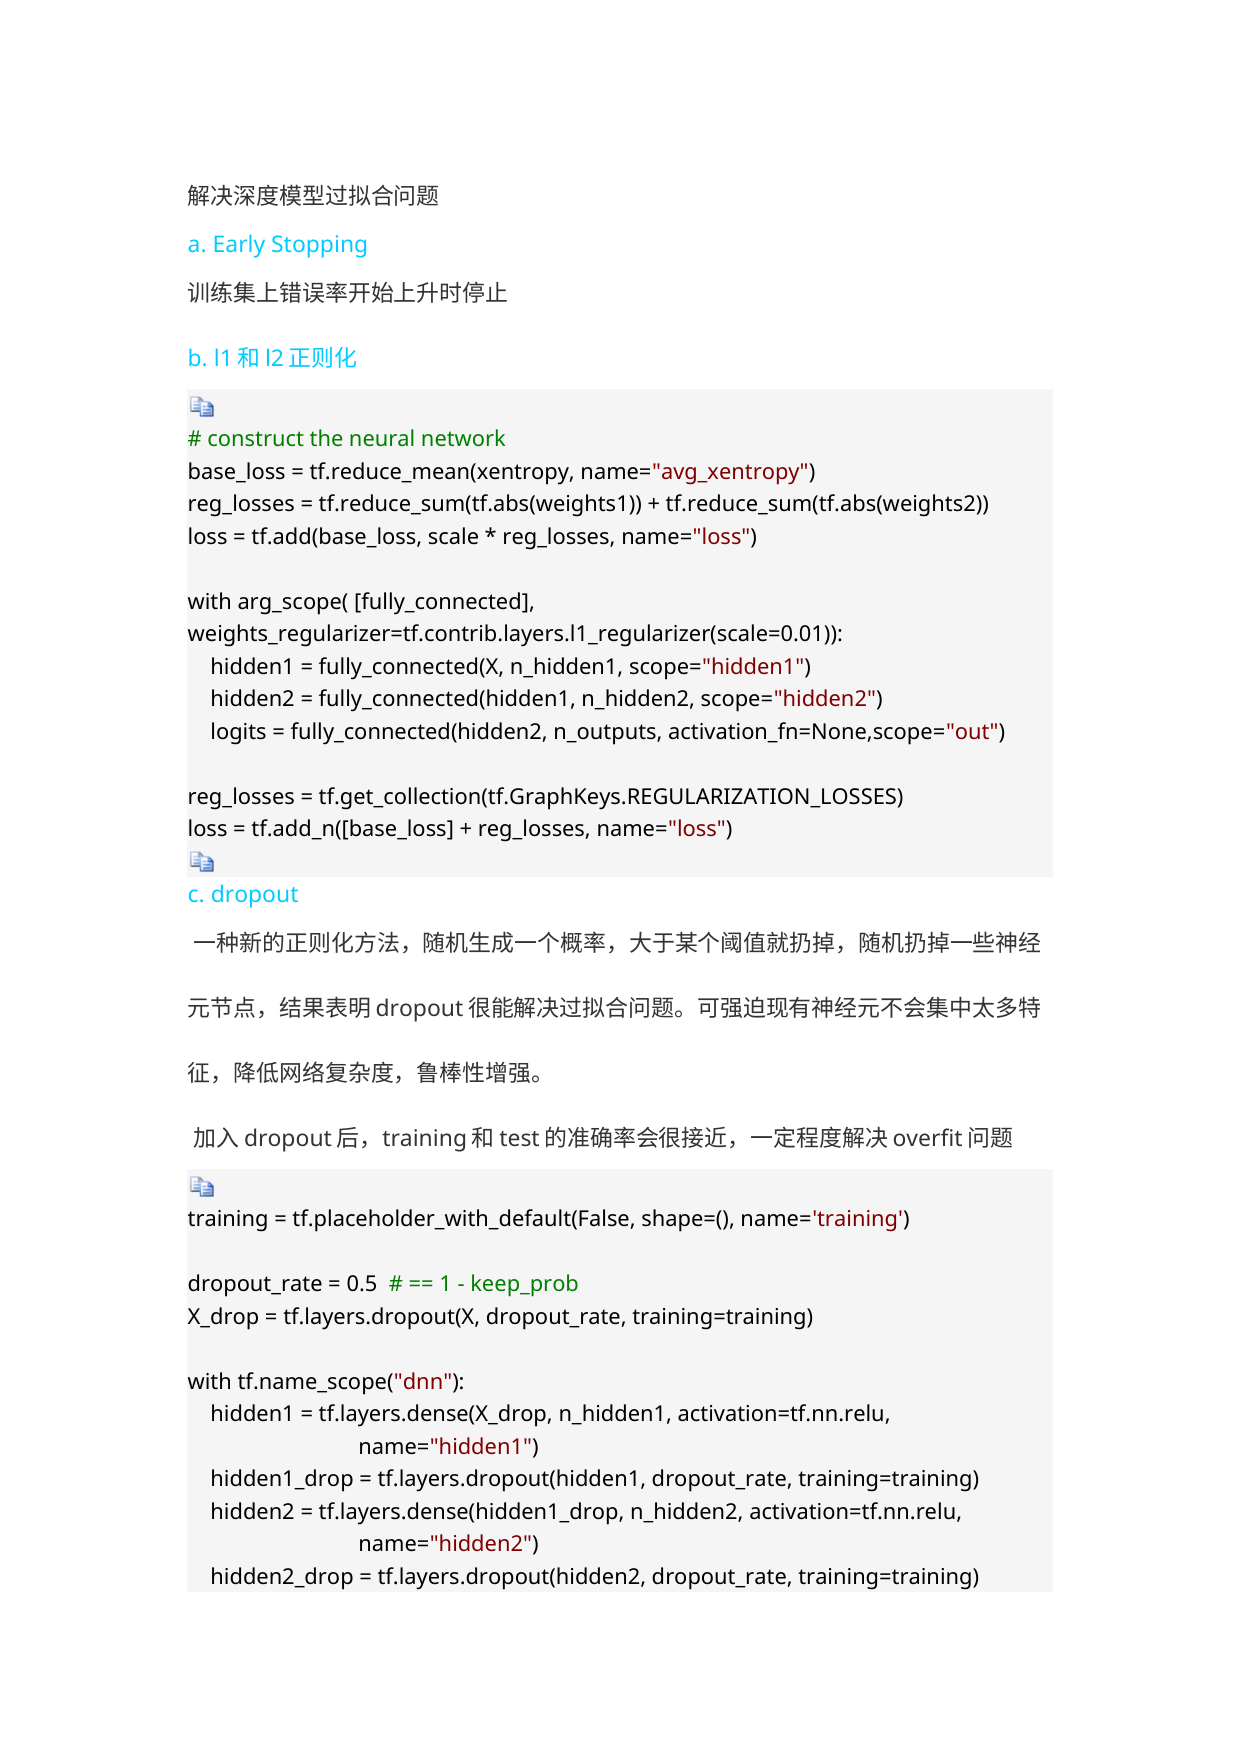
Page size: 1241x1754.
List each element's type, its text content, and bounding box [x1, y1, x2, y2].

text # construct the neural network [187, 422, 1053, 454]
text 加入dropout后，training和test的准确率会很接近，一定程度解决overfit问题 [187, 1104, 1053, 1169]
text b. l1和l2正则化 [187, 324, 1053, 389]
text reg_losses = tf.get_collection(tf.GraphKeys.REGULARIZATION_LOSSES) [187, 779, 1053, 812]
text with arg_scope( [fully_connected], weights_regularizer=tf.contrib.layers.l1_regularizer(scale=0.01)): [187, 584, 1053, 649]
text a. Early Stopping [187, 227, 1053, 259]
text hidden1 = tf.layers.dense(X_drop, n_hidden1, activation=tf.nn.relu, [187, 1397, 1053, 1429]
text with tf.name_scope("dnn"): [187, 1364, 1053, 1397]
text hidden2 = tf.layers.dense(hidden1_drop, n_hidden2, activation=tf.nn.relu, [187, 1494, 1053, 1527]
text dropout_rate = 0.5 # == 1 - keep_prob [187, 1267, 1053, 1299]
text name="hidden2") [187, 1527, 1053, 1559]
text X_drop = tf.layers.dropout(X, dropout_rate, training=training) [187, 1299, 1053, 1332]
text base_loss = tf.reduce_mean(xentropy, name="avg_xentropy") [187, 454, 1053, 487]
picture [187, 845, 219, 877]
text hidden1_drop = tf.layers.dropout(hidden1, dropout_rate, training=training) [187, 1462, 1053, 1494]
text training = tf.placeholder_with_default(False, shape=(), name='training') [187, 1202, 1053, 1234]
picture [187, 1170, 219, 1202]
text loss = tf.add_n([base_loss] + reg_losses, name="loss") [187, 812, 1053, 844]
text name="hidden1") [187, 1429, 1053, 1462]
text hidden2_drop = tf.layers.dropout(hidden2, dropout_rate, training=training) [187, 1559, 1053, 1592]
text hidden1 = fully_connected(X, n_hidden1, scope="hidden1") [187, 649, 1053, 682]
text hidden2 = fully_connected(hidden1, n_hidden2, scope="hidden2") [187, 682, 1053, 714]
text c. dropout [187, 877, 1053, 909]
text 解决深度模型过拟合问题 [187, 162, 1053, 227]
picture [187, 390, 219, 422]
text logits = fully_connected(hidden2, n_outputs, activation_fn=None,scope="out") [187, 714, 1053, 747]
text 一种新的正则化方法，随机生成一个概率，大于某个阈值就扔掉，随机扔掉一些神经元节点，结果表明dropout很能解决过拟合问题。可强迫现有神经元不会集中太多特征，降低网络复杂度，鲁棒性增强。 [187, 909, 1053, 1104]
text reg_losses = tf.reduce_sum(tf.abs(weights1)) + tf.reduce_sum(tf.abs(weights2)) [187, 487, 1053, 519]
text 训练集上错误率开始上升时停止 [187, 259, 1053, 324]
text loss = tf.add(base_loss, scale * reg_losses, name="loss") [187, 519, 1053, 552]
